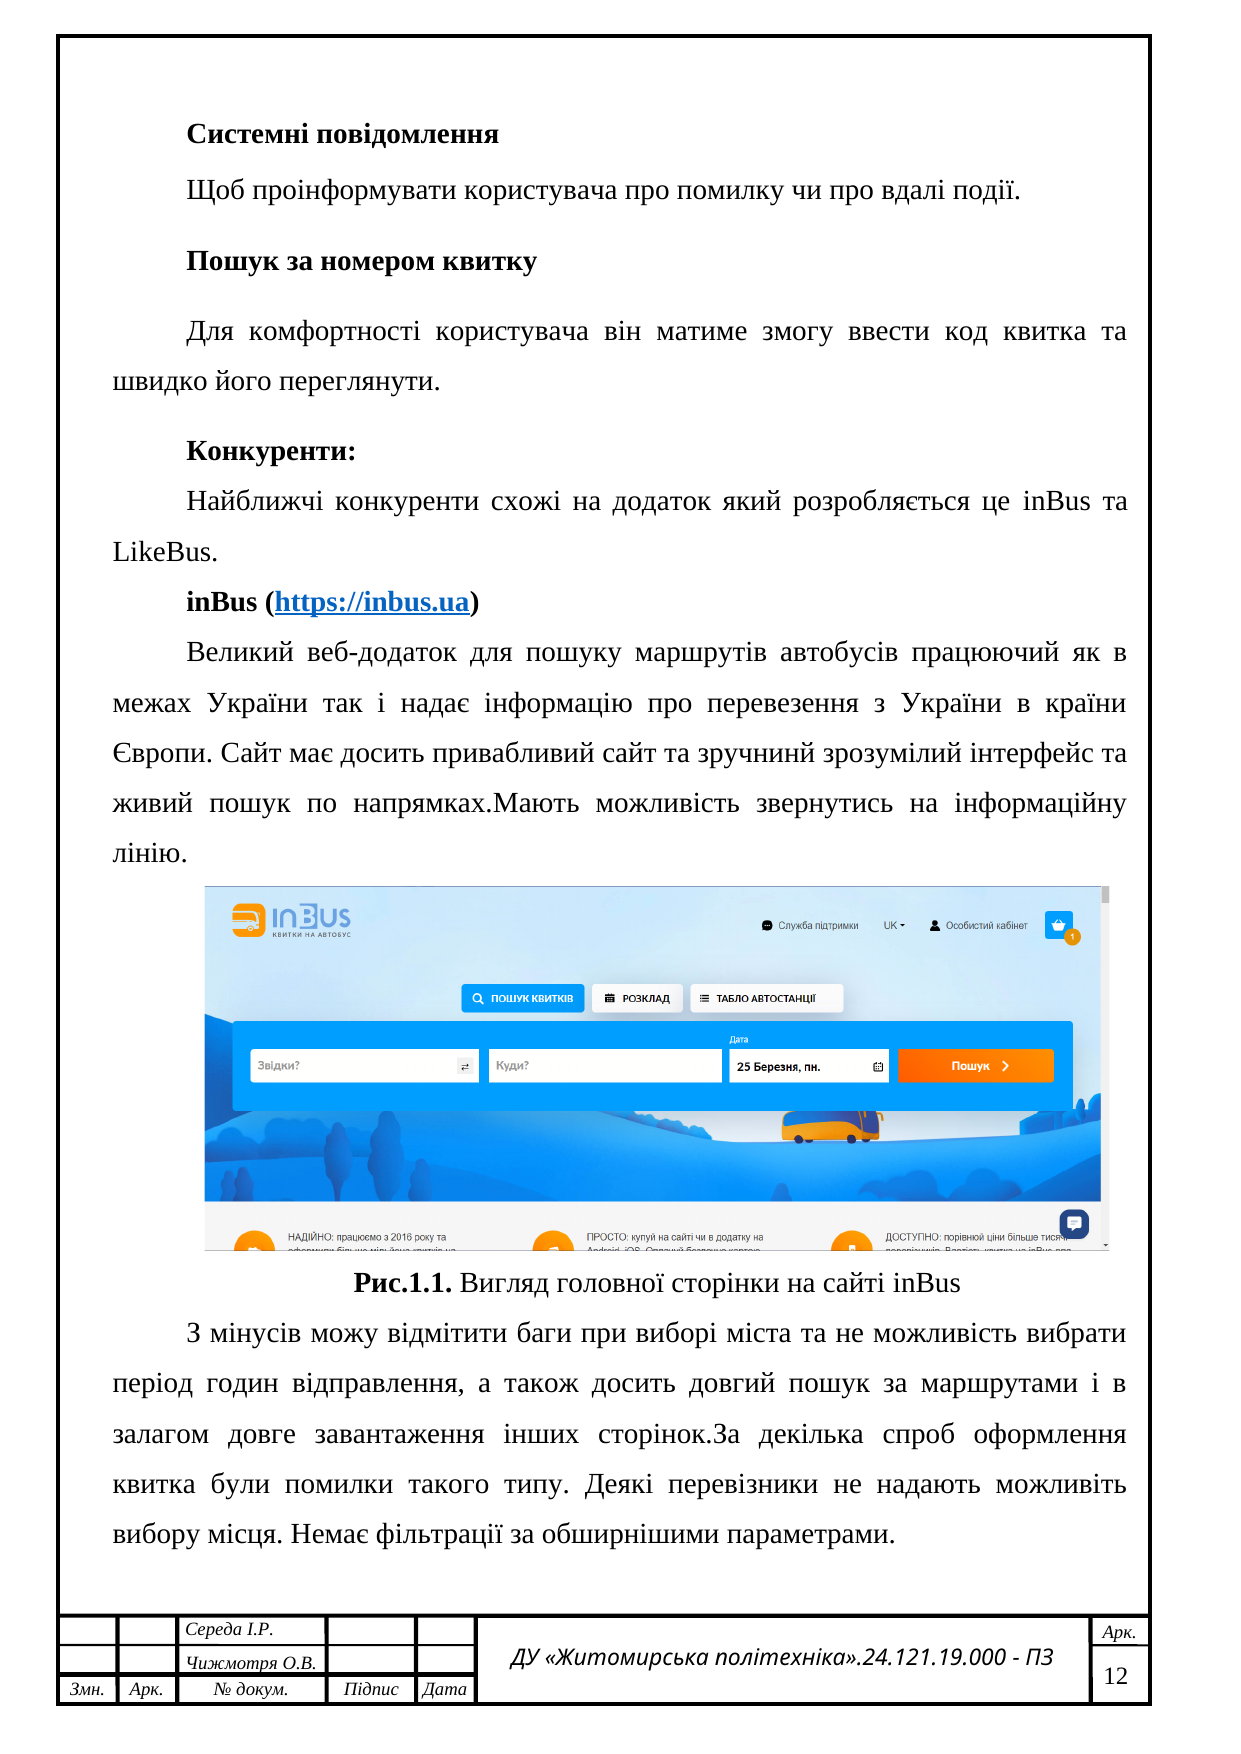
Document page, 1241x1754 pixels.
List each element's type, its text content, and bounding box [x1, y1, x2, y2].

text Щоб проінформувати користувача про помилку чи про вдалі події. [112, 172, 1128, 206]
text З мінусів можу відмітити баги при виборі міста та не можливість вибрати період годин відправлення, а також досить довгий пошук за маршрутами і в залагом довге завантаження інших сторінок.За декілька спроб оформлення квитка були помилки такого типу. Деякі перевізники не надають можливіть вибору місця. Немає фільтрації за обширнішими параметрами. [112, 1315, 1128, 1550]
text Найближчі конкуренти схожі на додаток який розробляється це inBus та LikeBus. [112, 483, 1128, 567]
text Пошук за номером квитку [112, 243, 1128, 276]
text Системні повідомлення [112, 117, 1088, 150]
picture [204, 886, 1110, 1251]
text Конкуренти: [112, 433, 1128, 467]
text inBus (https://inbus.ua) [112, 584, 1128, 618]
text Рис.1.1. Вигляд головної сторінки на сайті inBus [112, 1265, 1128, 1298]
text Великий веб-додаток для пошуку маршрутів автобусів працюючий як в межах України так і надає інформацію про перевезення з України в країни Європи. Сайт має досить привабливий сайт та зручнинй зрозумілий інтерфейс та живий пошук по напрямках.Мають можливість звернутись на інформаційну лінію. [112, 634, 1128, 869]
text Для комфортності користувача він матиме змогу ввести код квитка та швидко його переглянути. [112, 313, 1128, 397]
